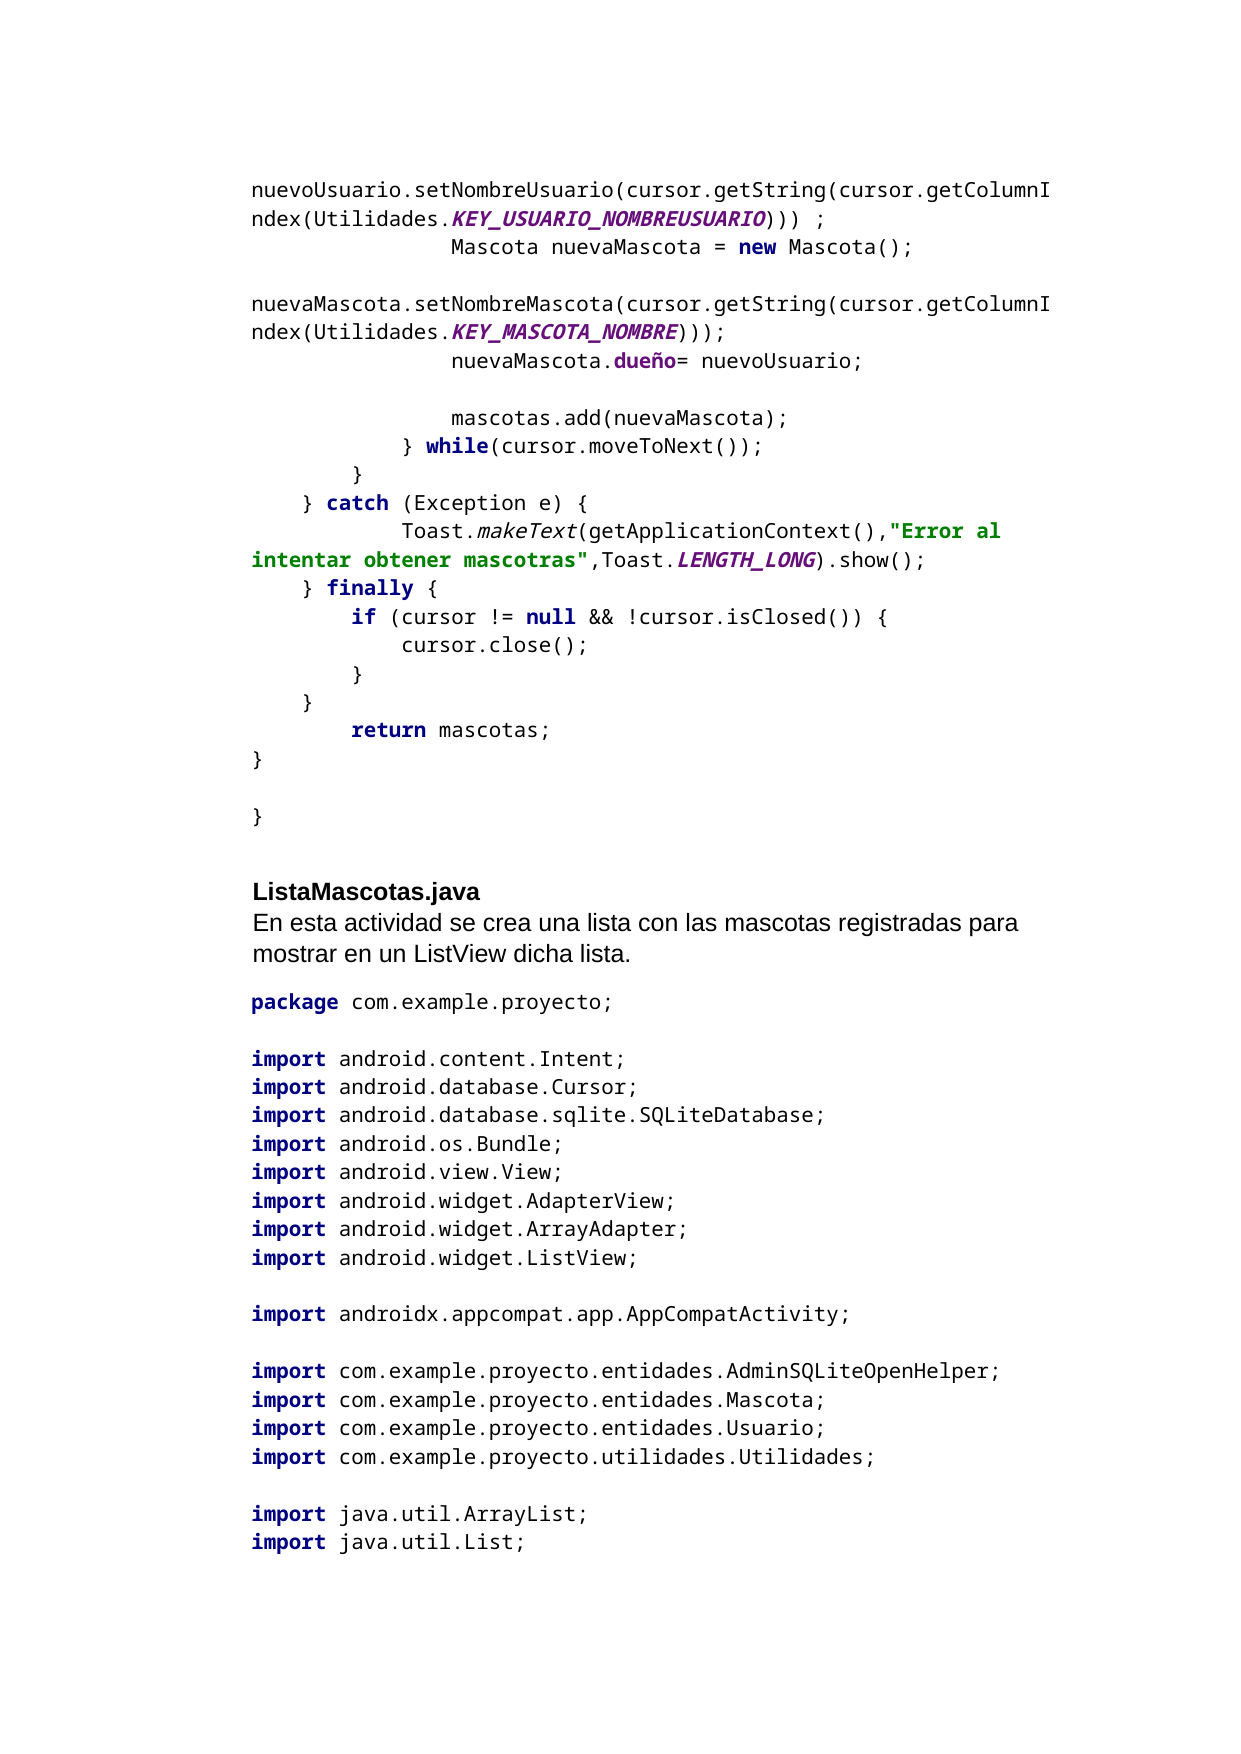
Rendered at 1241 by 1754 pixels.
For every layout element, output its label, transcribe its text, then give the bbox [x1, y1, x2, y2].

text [251, 148, 1063, 829]
list ListaMascotas.java [252, 877, 1063, 906]
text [251, 987, 1063, 1584]
list En esta actividad se crea una lista con las mascotas registradas para mostrar en un ListView dicha lista. [252, 908, 1063, 968]
